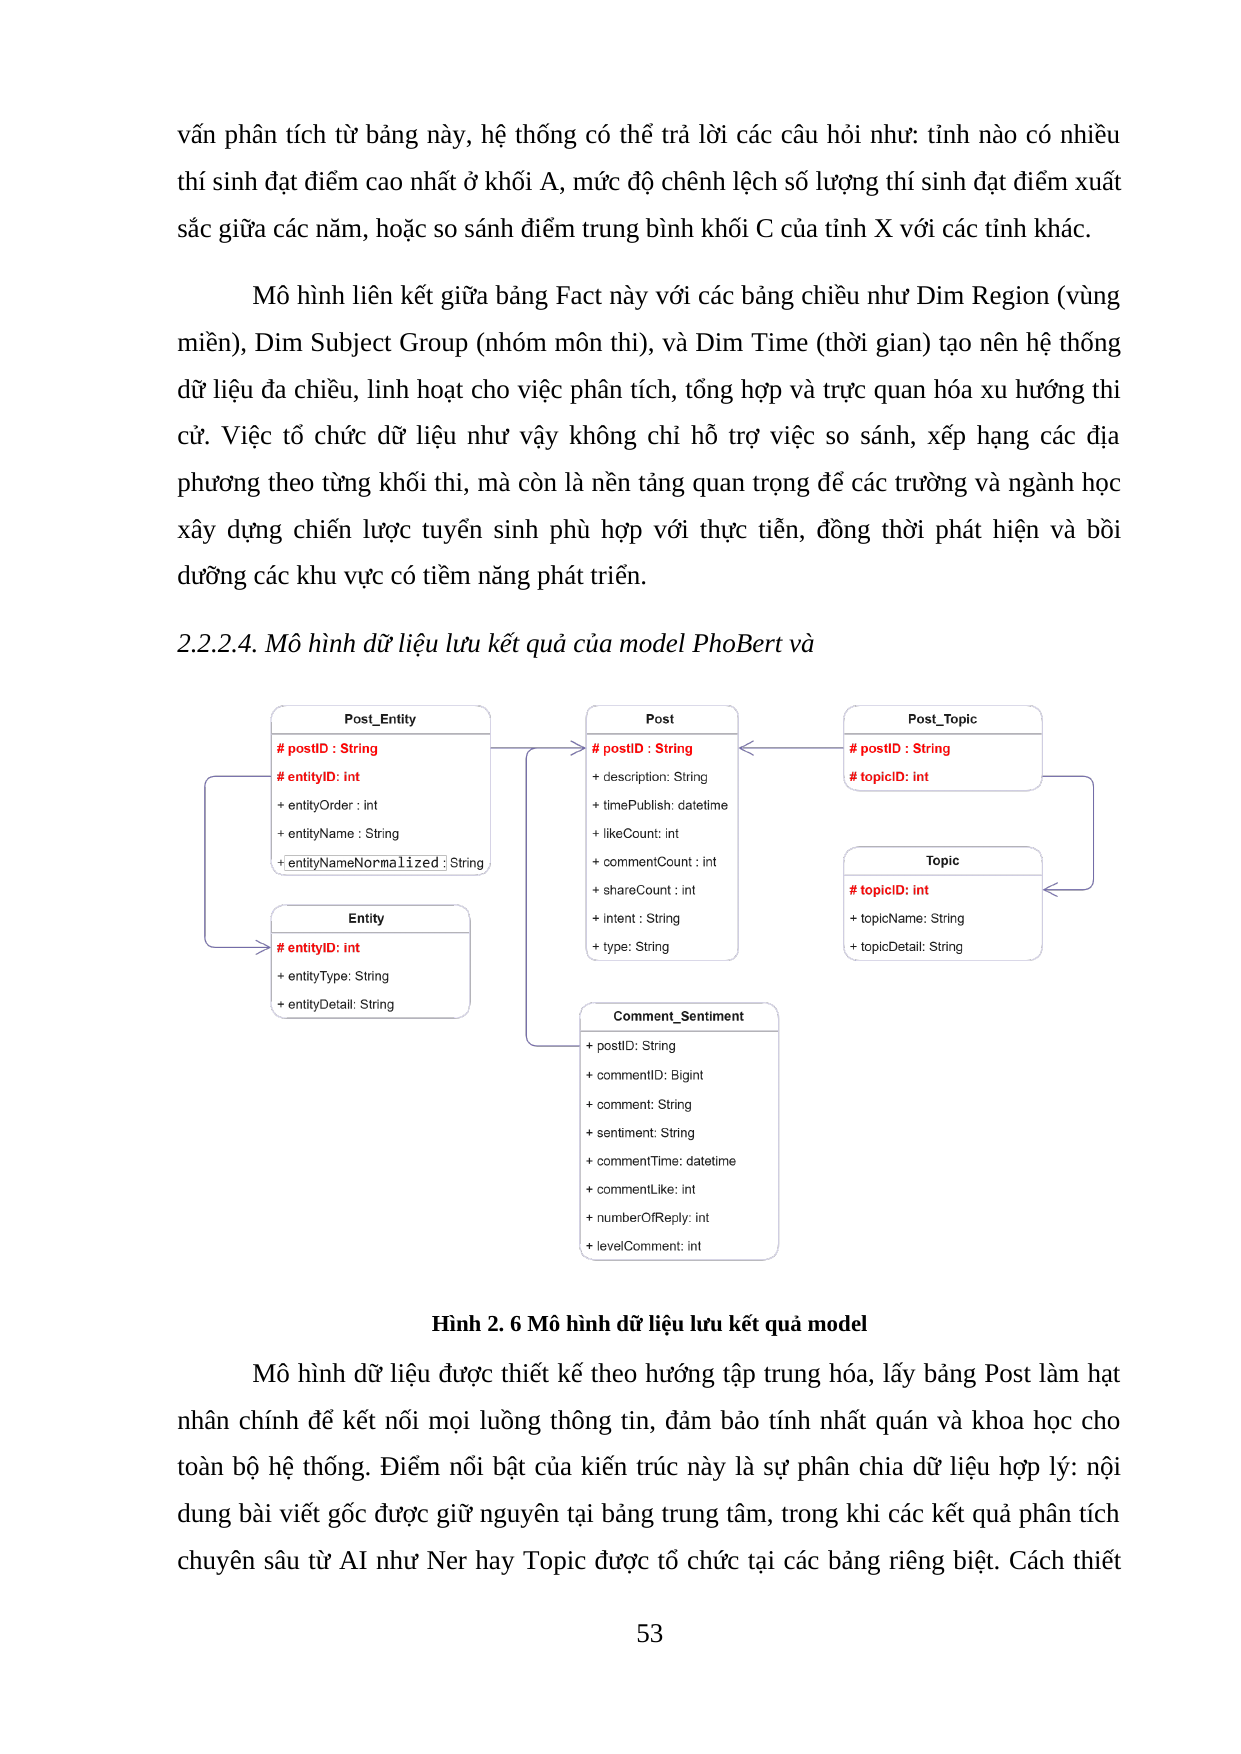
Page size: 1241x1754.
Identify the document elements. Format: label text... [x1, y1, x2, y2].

subtitle 2.2.2.4. Mô hình dữ liệu lưu kết quả của model PhoBert và [177, 627, 1122, 658]
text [177, 1357, 1122, 1575]
text Hình 2. 6 Mô hình dữ liệu lưu kết quả model [177, 1310, 1122, 1336]
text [177, 118, 1122, 243]
picture [179, 694, 1120, 1274]
text Mô hình liên kết giữa bảng Fact này với các bảng chiều như Dim Region (vùng miền), Dim Subject Group (nhóm môn thi), và Dim Time (thời gian) tạo nên hệ thống dữ liệu đa chiều, linh hoạt cho việc phân tích, tổng hợp và trực quan hóa xu hướng thi cử. Việc tổ chức dữ liệu như vậy không chỉ hỗ trợ việc so sánh, xếp hạng các địa phương theo từng khối thi, mà còn là nền tảng quan trọng để các trường và ngành học xây dựng chiến lược tuyển sinh phù hợp với thực tiễn, đồng thời phát hiện và bồi dưỡng các khu vực có tiềm năng phát triển. [177, 279, 1122, 591]
